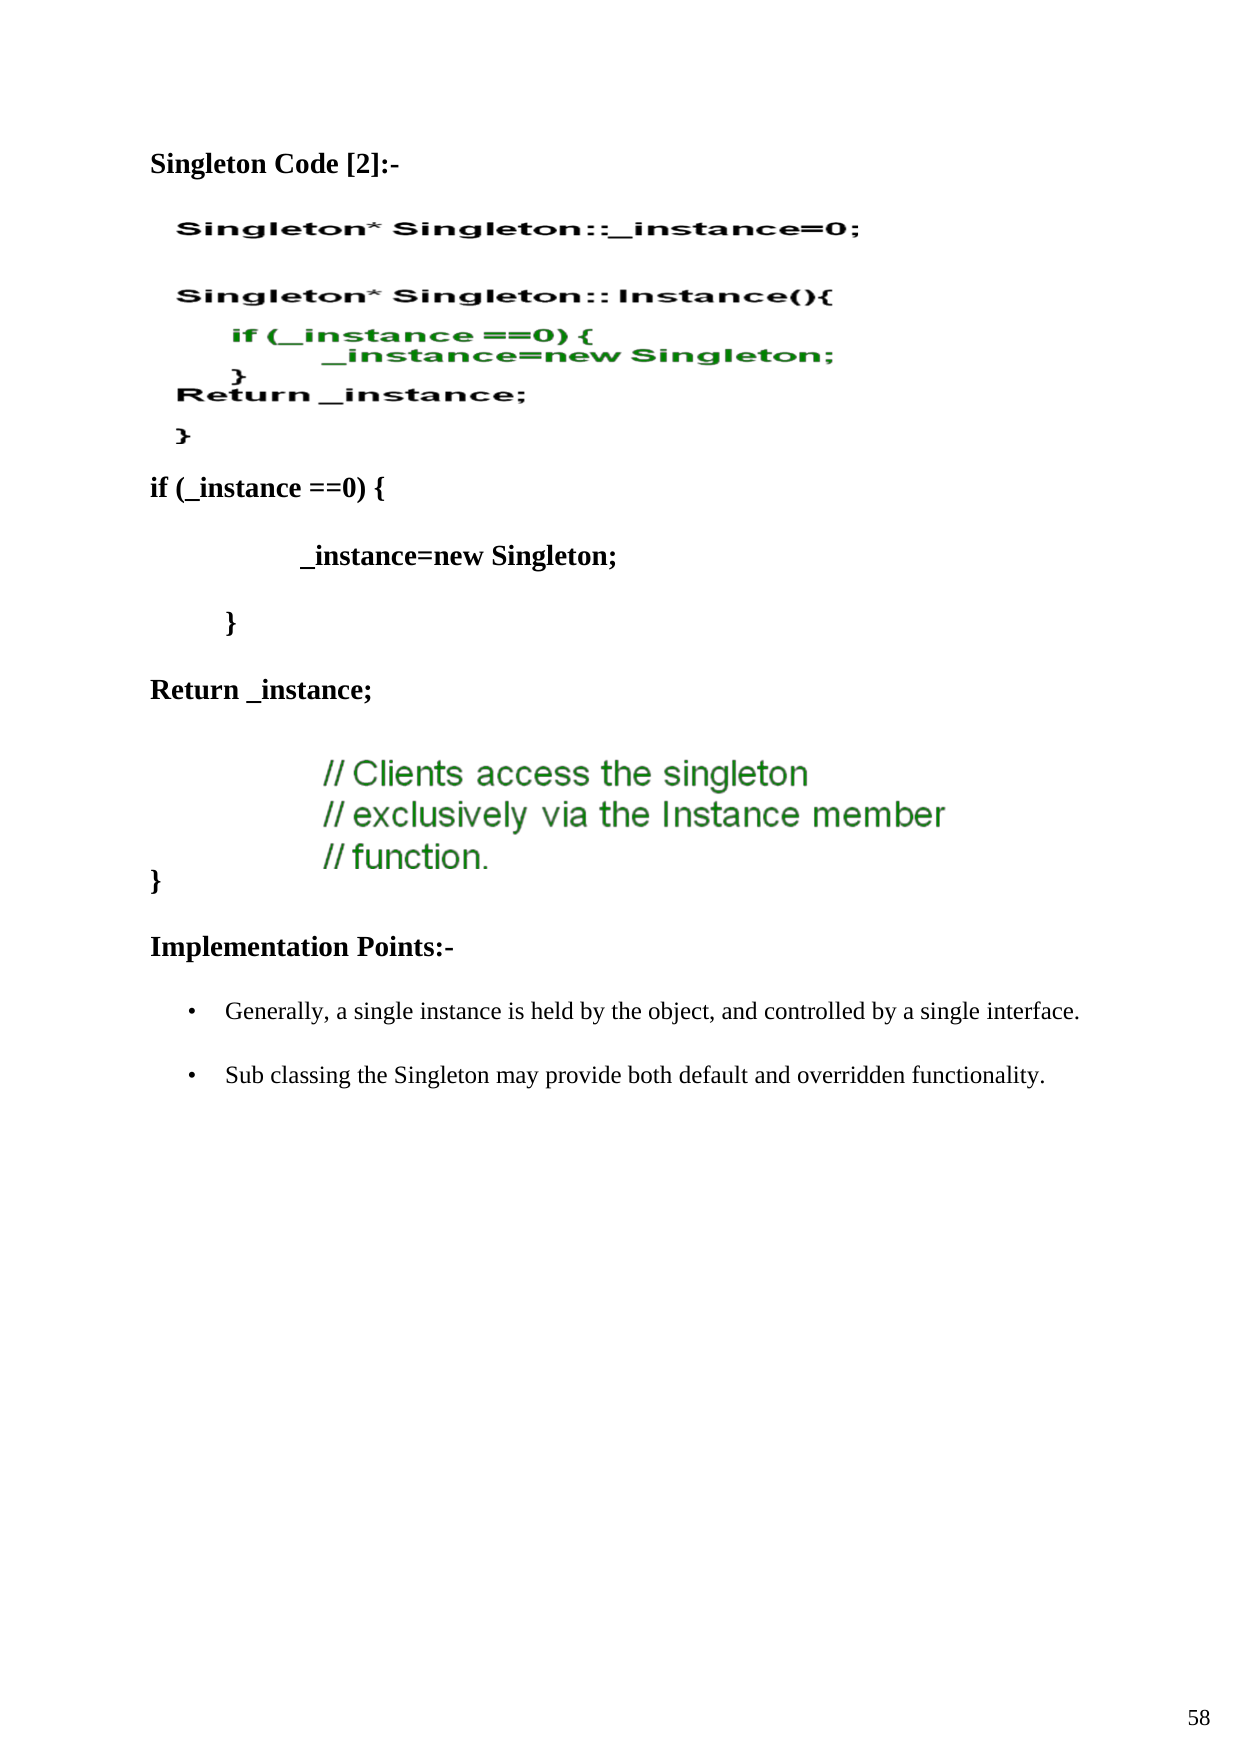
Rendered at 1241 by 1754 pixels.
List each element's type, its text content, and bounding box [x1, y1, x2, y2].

text _instance=new Singleton; [300, 538, 1226, 572]
picture [322, 759, 947, 869]
subtitle } [225, 605, 1226, 639]
list Sub classing the Singleton may provide both default and overridden functionality. [187, 1060, 1226, 1088]
text Implementation Points:- [150, 929, 1226, 963]
subtitle } [150, 863, 1226, 896]
text Return _instance; [150, 672, 1226, 706]
list Generally, a single instance is held by the object, and controlled by a single interface. [187, 996, 1226, 1024]
picture [175, 222, 859, 444]
text Singleton Code [2]:- [150, 146, 1226, 179]
